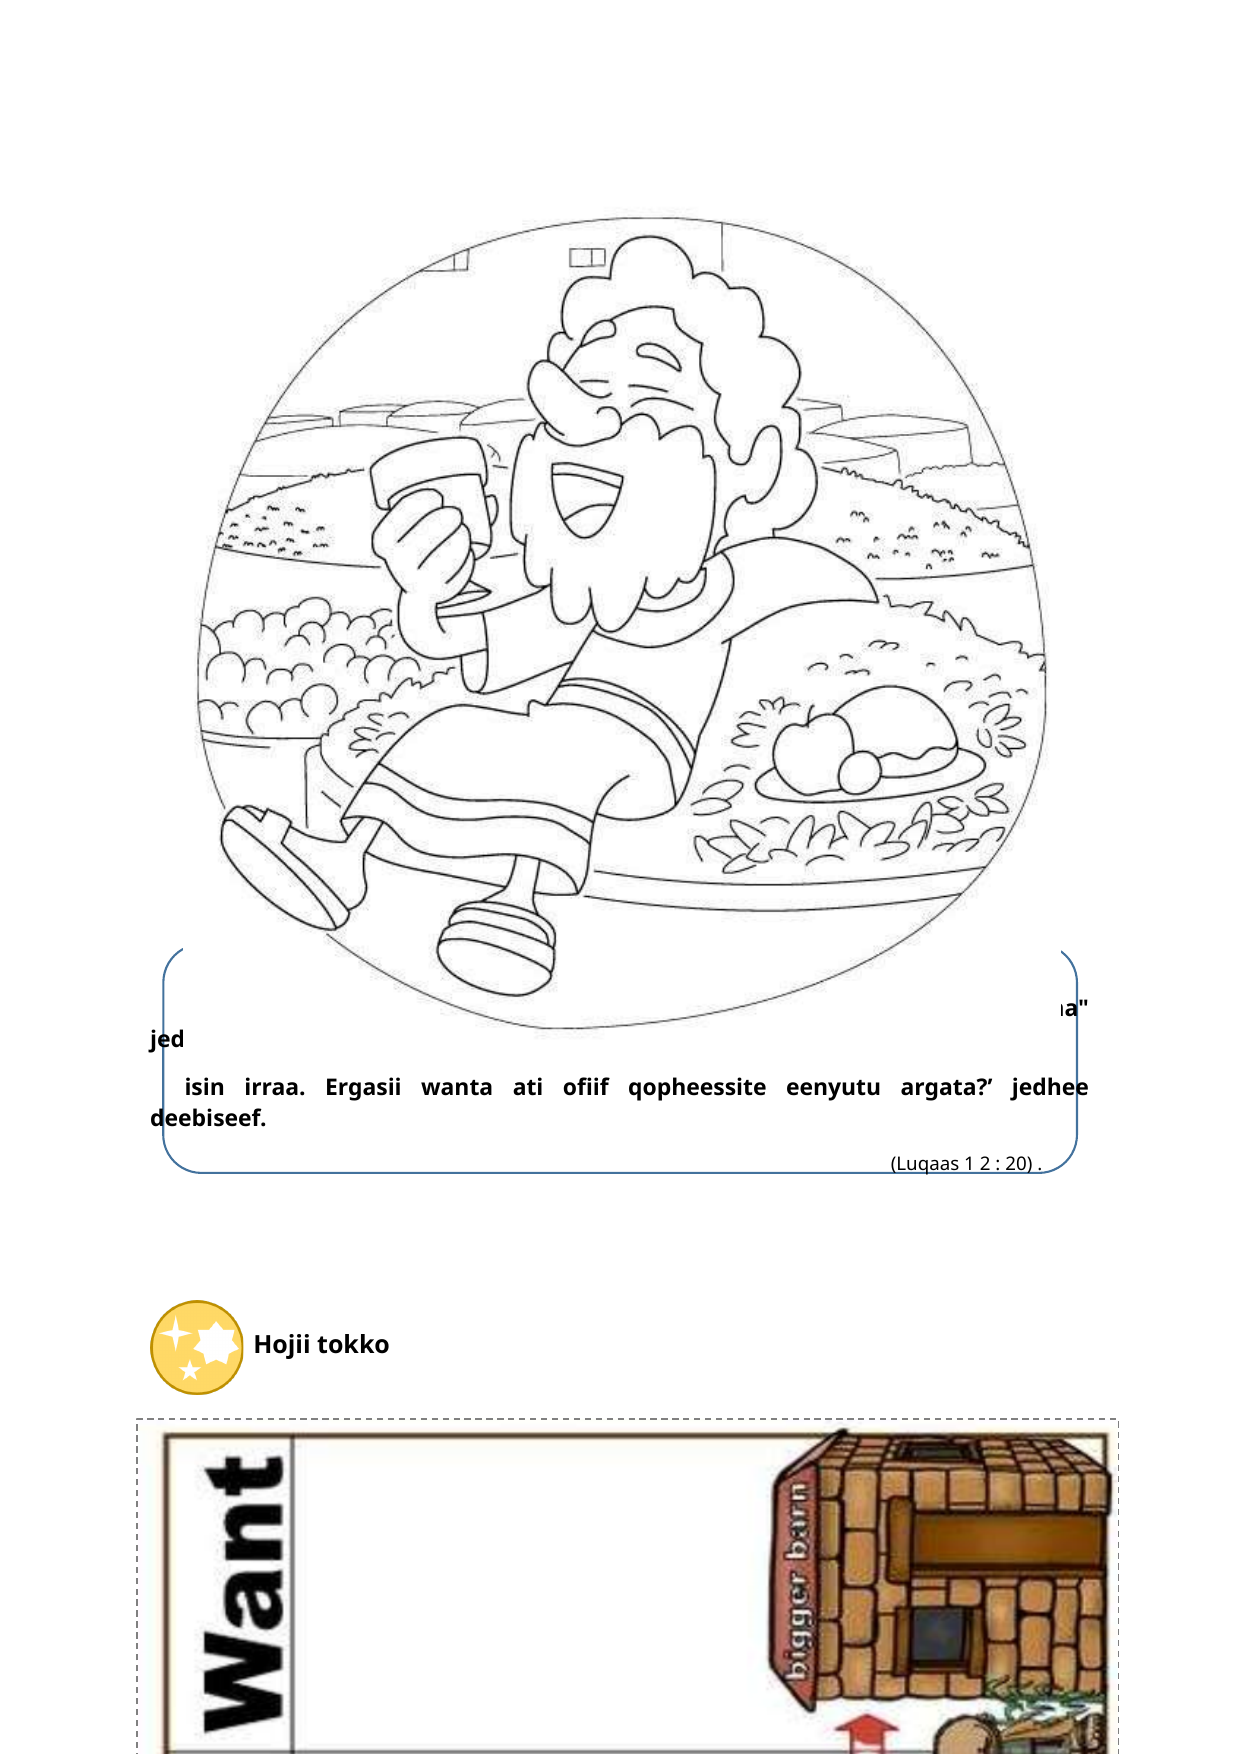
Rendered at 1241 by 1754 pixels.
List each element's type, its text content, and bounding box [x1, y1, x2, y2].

picture [183, 184, 1061, 1063]
picture [150, 1300, 244, 1395]
text Hojii tokko [244, 1327, 1090, 1361]
text (Luqaas 1 2 : 20) . [150, 1150, 1090, 1176]
picture [139, 1419, 1118, 1754]
text isin irraa. Ergasii wanta ati ofiif qopheessite eenyutu argata?’ jedhee deebiseef. [150, 1071, 1090, 1133]
